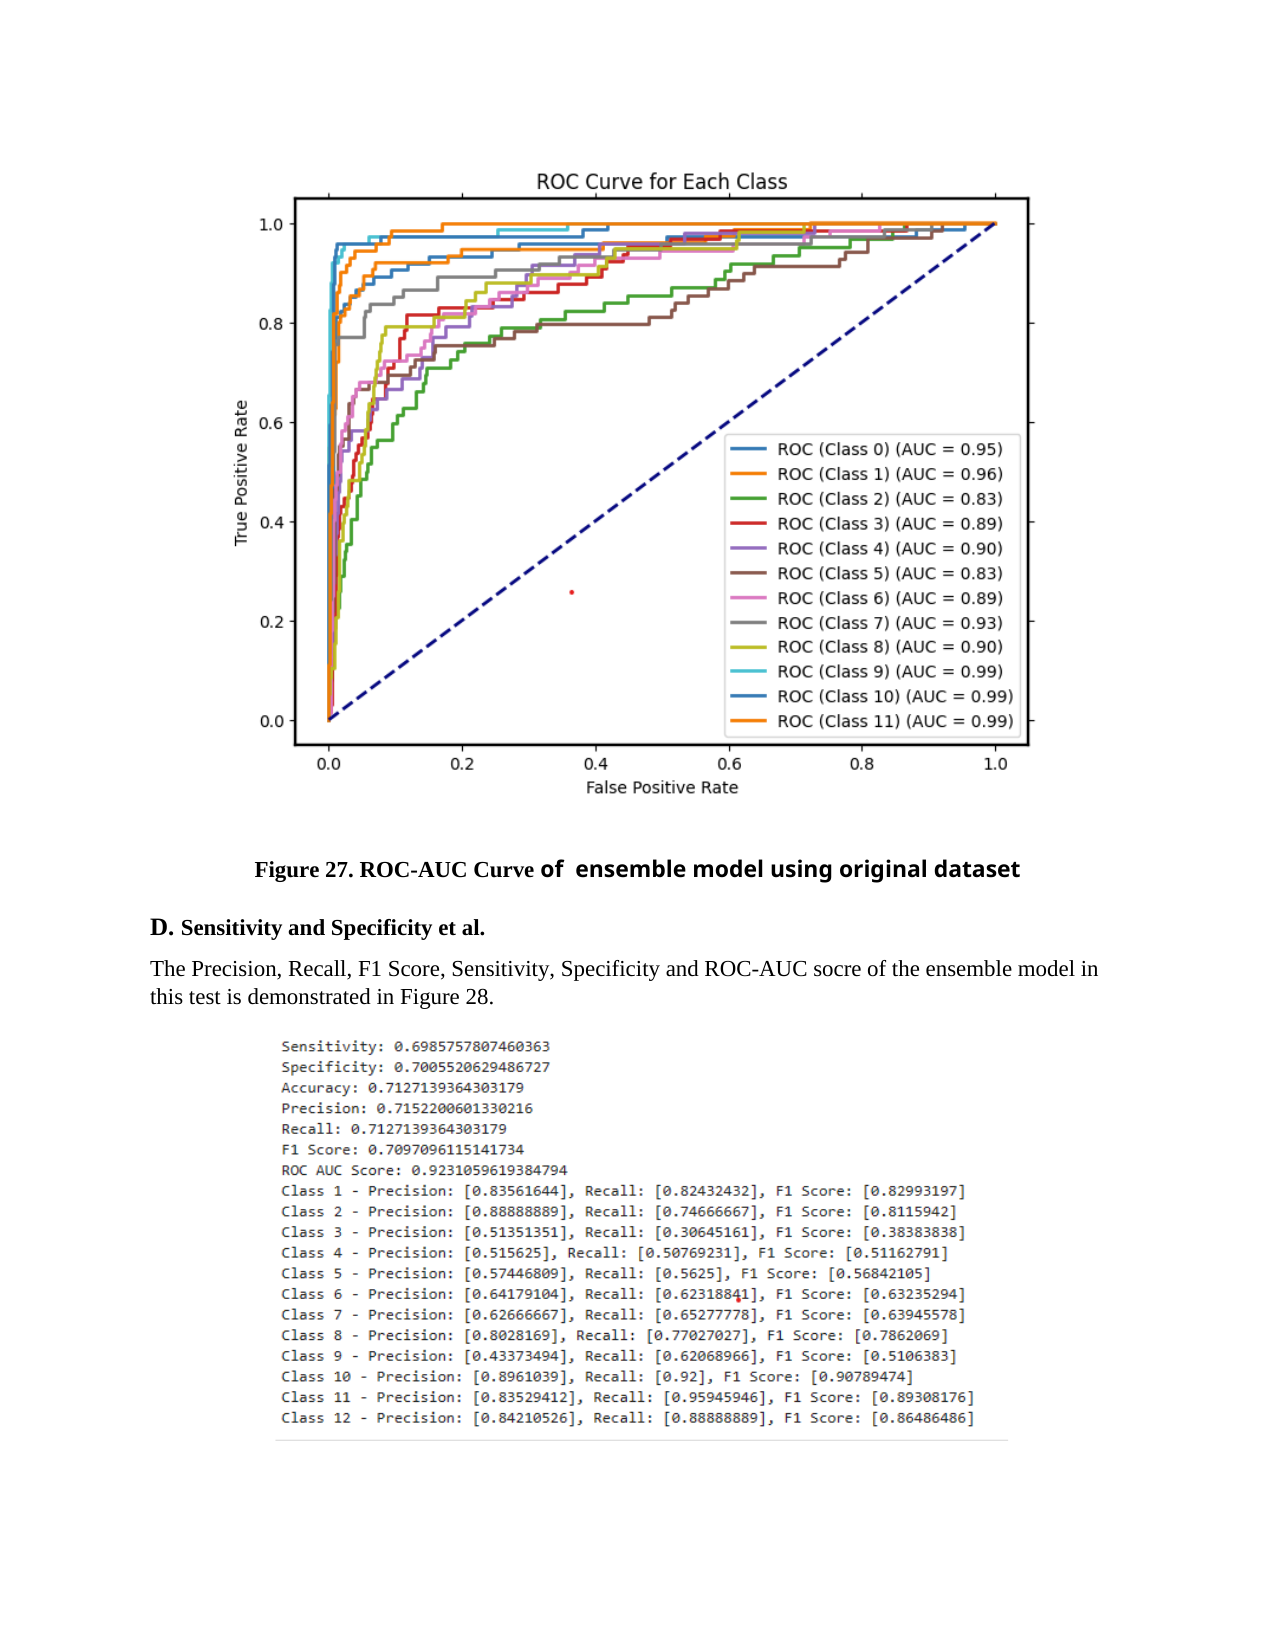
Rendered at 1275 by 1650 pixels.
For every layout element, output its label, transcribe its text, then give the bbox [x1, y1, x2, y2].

subtitle D. Sensitivity and Specificity et al. [150, 912, 1125, 941]
text The Precision, Recall, F1 Score, Sensitivity, Specificity and ROC-AUC socre of the ensemble model in this test is demonstrated in Figure 28. [150, 955, 1125, 1010]
picture [222, 157, 1079, 810]
picture [261, 1032, 1009, 1441]
text Figure 27. ROC-AUC Curve of ensemble model using original dataset [150, 853, 1125, 884]
